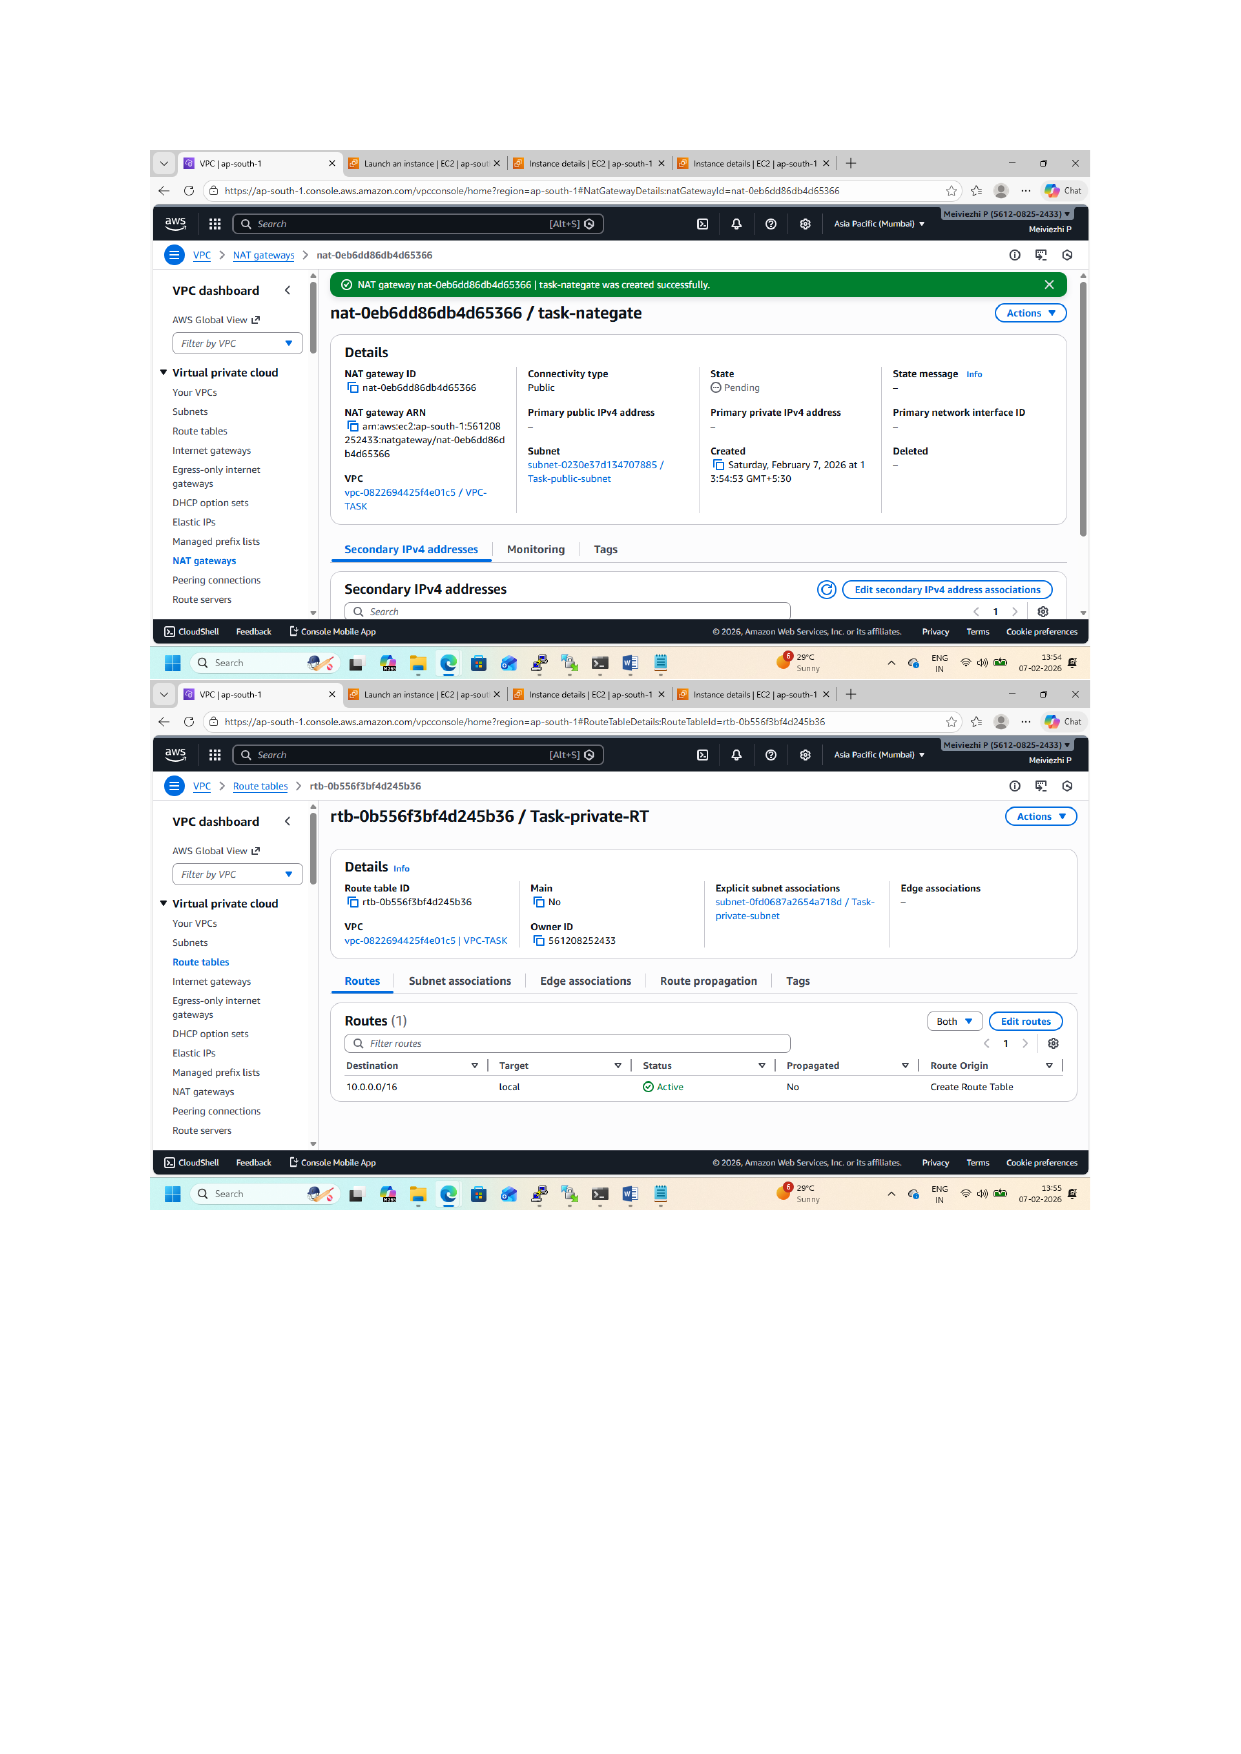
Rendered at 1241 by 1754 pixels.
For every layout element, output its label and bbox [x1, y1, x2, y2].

picture [150, 150, 1091, 679]
picture [150, 680, 1091, 1210]
